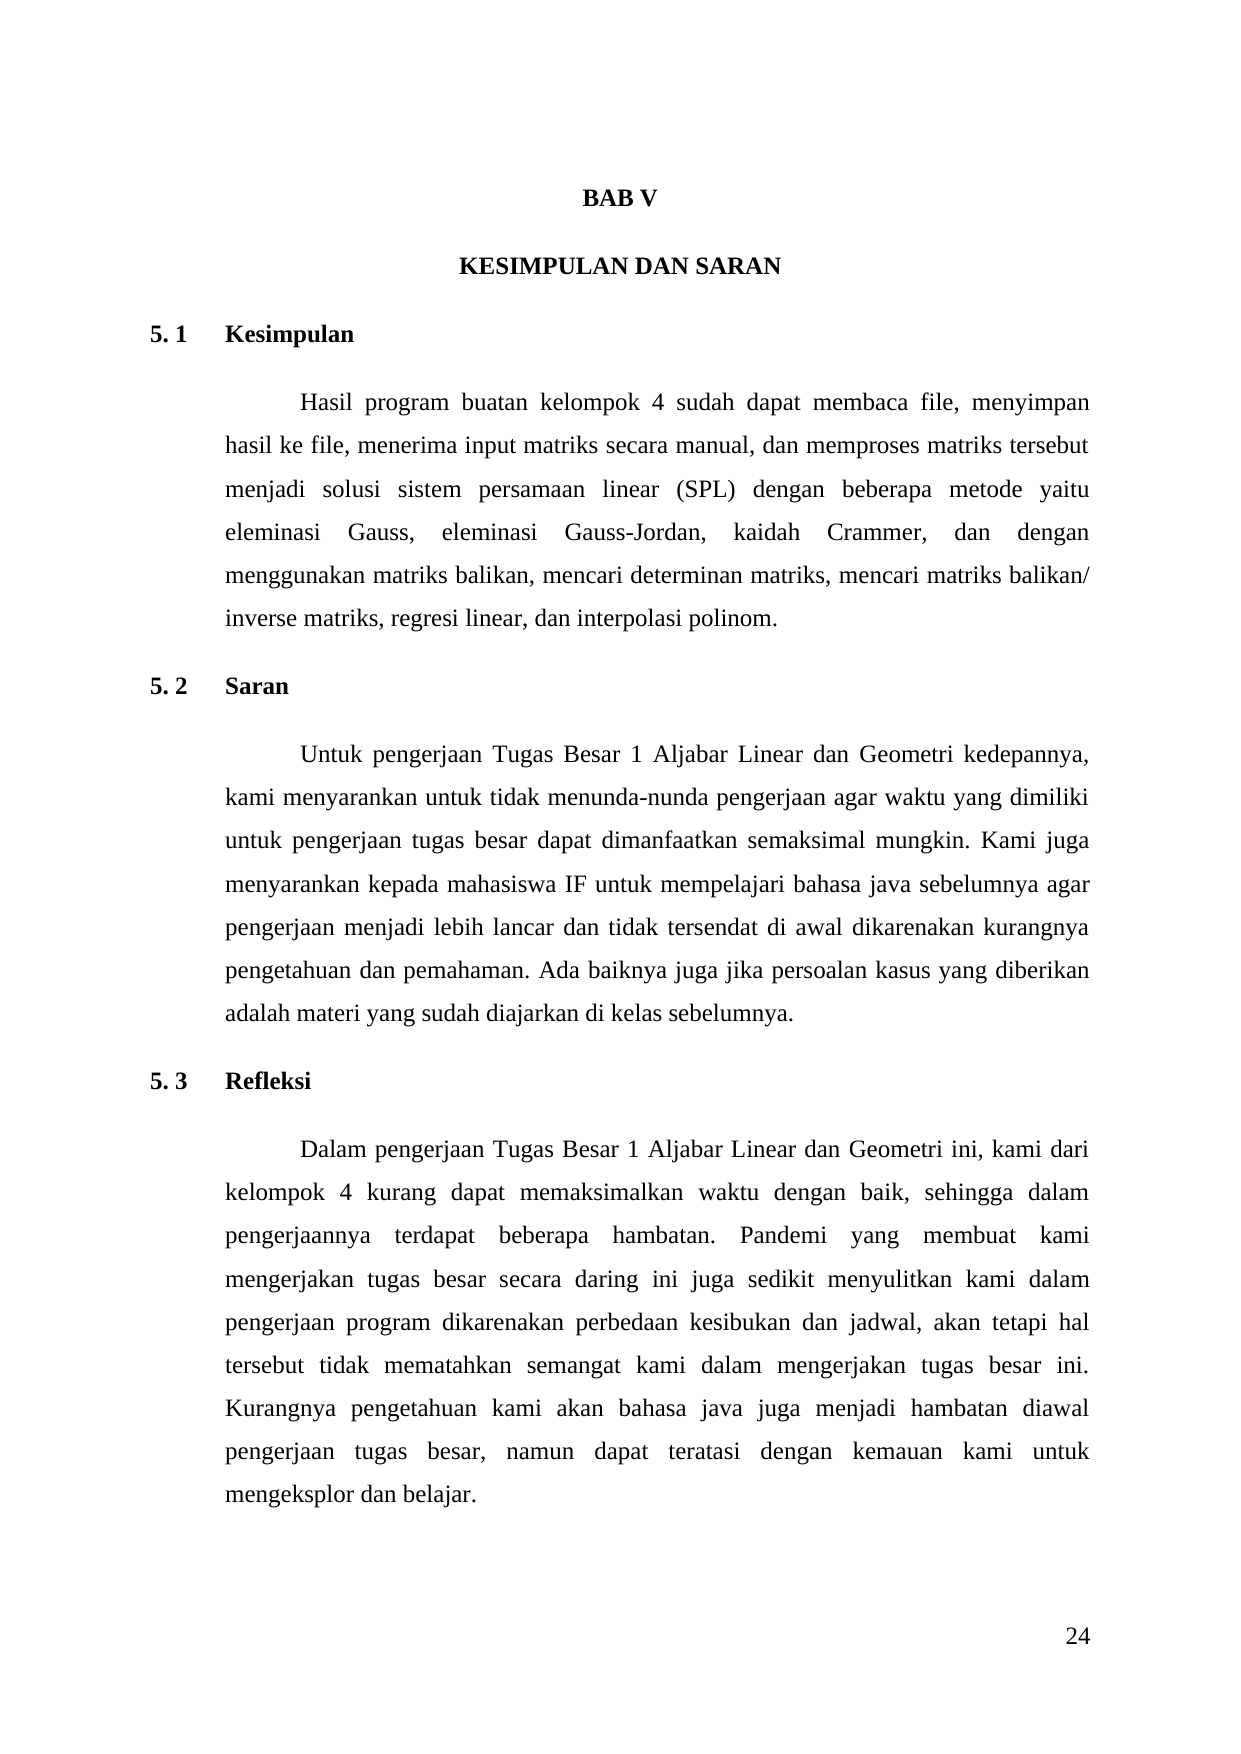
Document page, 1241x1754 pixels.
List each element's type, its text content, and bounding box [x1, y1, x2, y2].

text BAB V [150, 183, 1090, 212]
text KESIMPULAN DAN SARAN [150, 251, 1090, 280]
text 5. 3 Refleksi [150, 1066, 1090, 1095]
text 5. 1 Kesimpulan [150, 319, 1090, 348]
text 5. 2 Saran [150, 671, 1090, 700]
text Untuk pengerjaan Tugas Besar 1 Aljabar Linear dan Geometri kedepannya, kami menyarankan untuk tidak menunda-nunda pengerjaan agar waktu yang dimiliki untuk pengerjaan tugas besar dapat dimanfaatkan semaksimal mungkin. Kami juga menyarankan kepada mahasiswa IF untuk mempelajari bahasa java sebelumnya agar pengerjaan menjadi lebih lancar dan tidak tersendat di awal dikarenakan kurangnya pengetahuan dan pemahaman. Ada baiknya juga jika persoalan kasus yang diberikan adalah materi yang sudah diajarkan di kelas sebelumnya. [225, 739, 1090, 1027]
text Hasil program buatan kelompok 4 sudah dapat membaca file, menyimpan hasil ke file, menerima input matriks secara manual, dan memproses matriks tersebut menjadi solusi sistem persamaan linear (SPL) dengan beberapa metode yaitu eleminasi Gauss, eleminasi Gauss-Jordan, kaidah Crammer, dan dengan menggunakan matriks balikan, mencari determinan matriks, mencari matriks balikan/ inverse matriks, regresi linear, dan interpolasi polinom. [225, 387, 1090, 632]
text Dalam pengerjaan Tugas Besar 1 Aljabar Linear dan Geometri ini, kami dari kelompok 4 kurang dapat memaksimalkan waktu dengan baik, sehingga dalam pengerjaannya terdapat beberapa hambatan. Pandemi yang membuat kami mengerjakan tugas besar secara daring ini juga sedikit menyulitkan kami dalam pengerjaan program dikarenakan perbedaan kesibukan dan jadwal, akan tetapi hal tersebut tidak mematahkan semangat kami dalam mengerjakan tugas besar ini. Kurangnya pengetahuan kami akan bahasa java juga menjadi hambatan diawal pengerjaan tugas besar, namun dapat teratasi dengan kemauan kami untuk mengeksplor dan belajar. [225, 1134, 1090, 1508]
